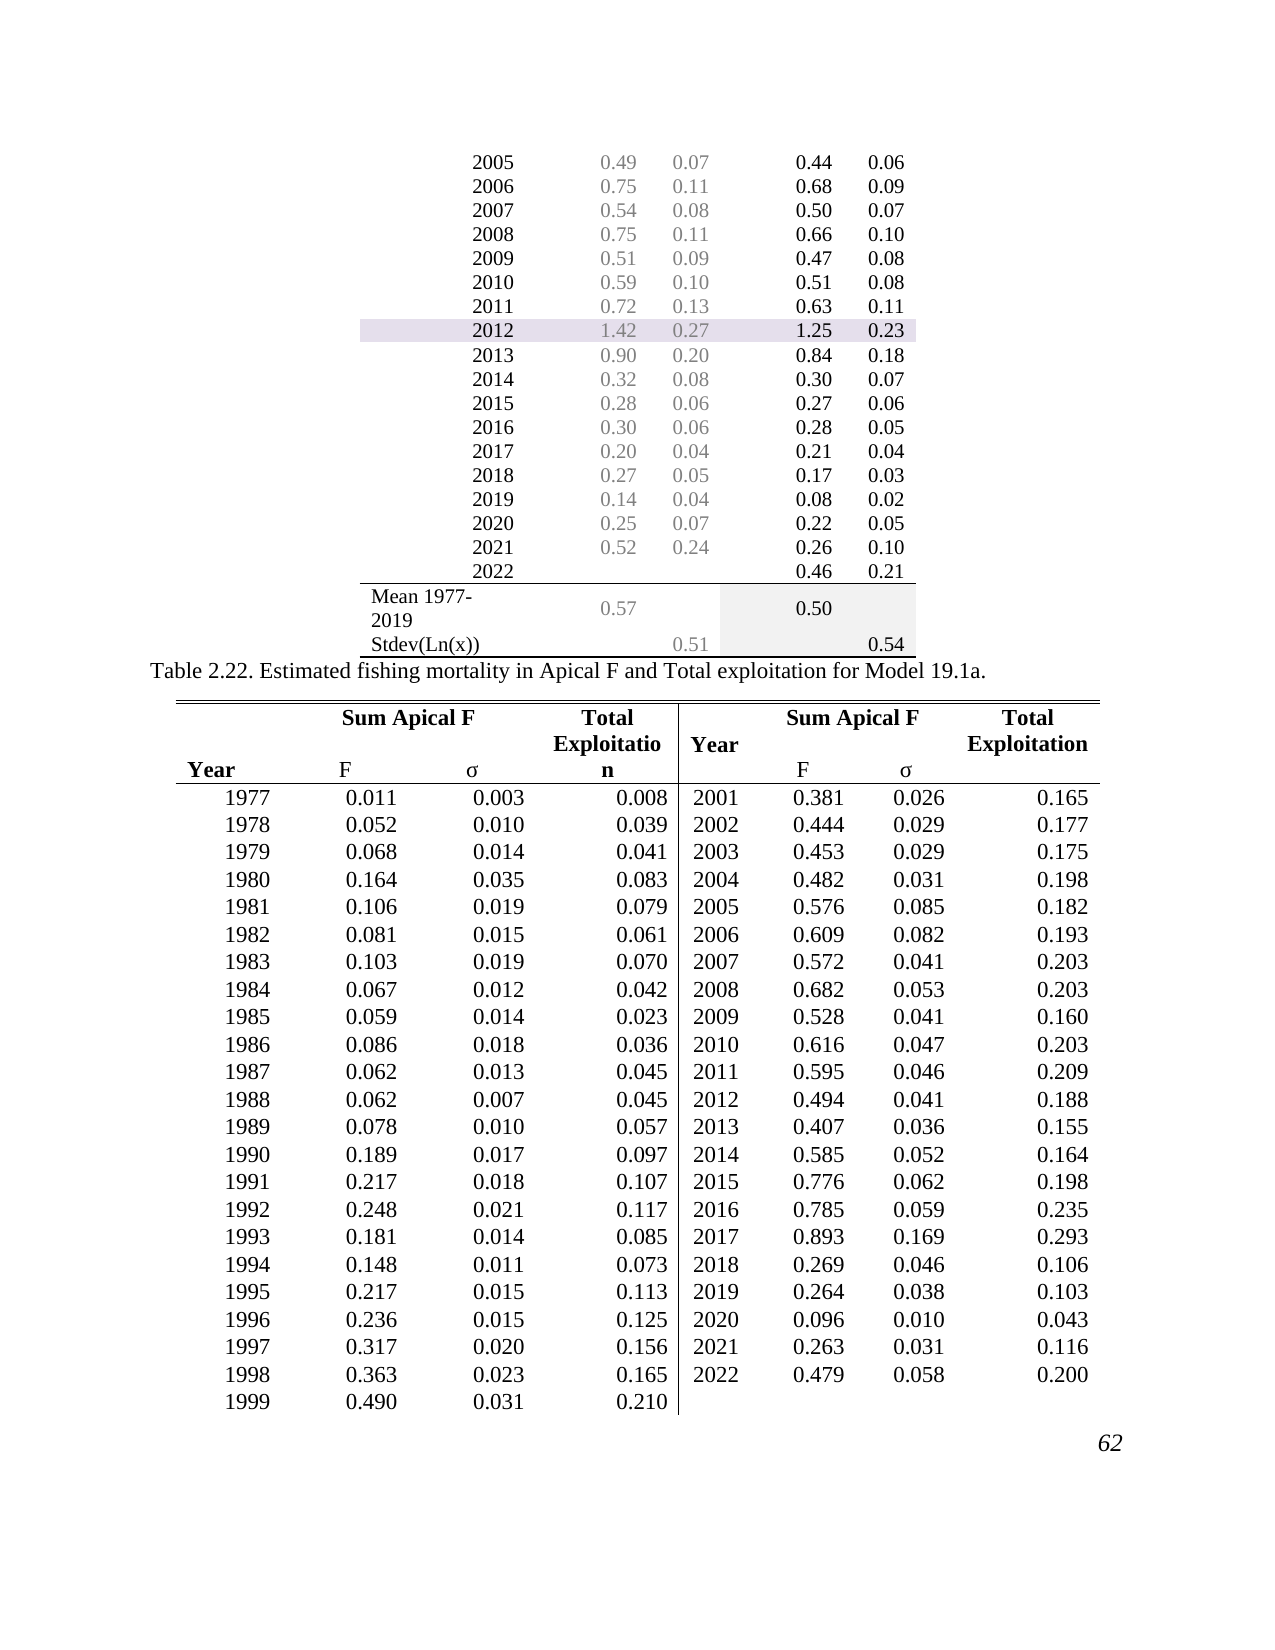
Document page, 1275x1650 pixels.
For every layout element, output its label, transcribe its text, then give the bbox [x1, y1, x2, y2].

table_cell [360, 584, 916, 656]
text Table 2.22. Estimated fishing mortality in Apical F and Total exploitation for Model 19.1a. [150, 657, 1125, 684]
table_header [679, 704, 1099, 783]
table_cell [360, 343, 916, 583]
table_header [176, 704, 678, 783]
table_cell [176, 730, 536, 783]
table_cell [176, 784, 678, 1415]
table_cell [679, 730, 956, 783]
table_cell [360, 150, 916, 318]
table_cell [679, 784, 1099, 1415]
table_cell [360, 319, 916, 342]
